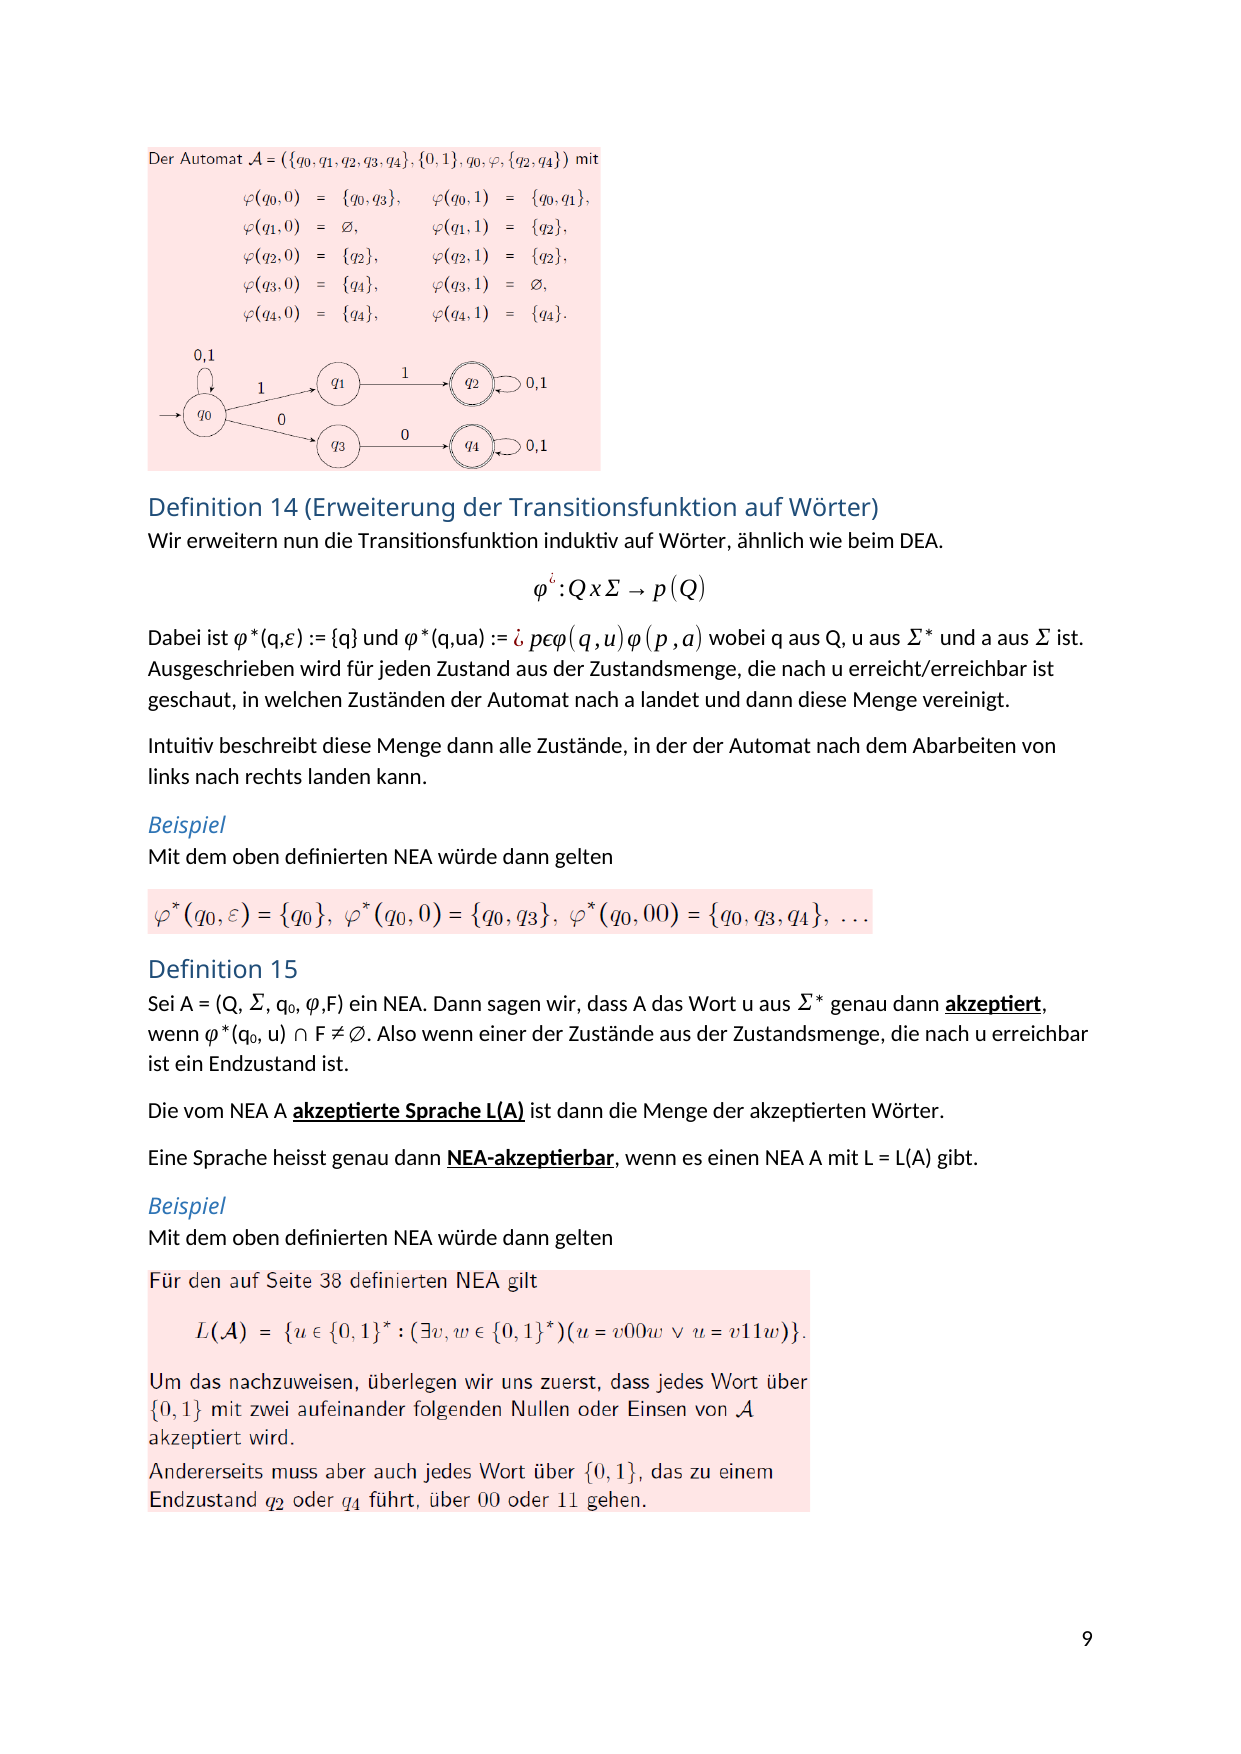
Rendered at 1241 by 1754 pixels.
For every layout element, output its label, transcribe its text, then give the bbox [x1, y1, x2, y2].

subtitle Beispiel [148, 1190, 1093, 1221]
text Intuitiv beschreibt diese Menge dann alle Zustände, in der der Automat nach dem Abarbeiten von links nach rechts landen kann. [148, 732, 1093, 790]
subtitle Beispiel [148, 809, 1093, 840]
subtitle Definition 15 [148, 952, 1093, 986]
text Eine Sprache heisst genau dann NEA-akzeptierbar, wenn es einen NEA A mit L = L(A) gibt. [148, 1143, 1093, 1171]
picture [147, 889, 873, 934]
text Mit dem oben definierten NEA würde dann gelten [148, 842, 1093, 871]
picture [147, 1270, 810, 1512]
text Mit dem oben definierten NEA würde dann gelten [148, 1223, 1093, 1252]
text Dabei ist *(q,) := {q} und *(q,ua) := wobei q aus Q, u aus * und a aus ist. Ausgeschrieben wird für jeden Zustand aus der Zustandsmenge, die nach u erreicht/erreichbar ist geschaut, in welchen Zuständen der Automat nach a landet und dann diese Menge vereinigt. [148, 622, 1093, 713]
picture [147, 147, 601, 471]
subtitle Definition 14 (Erweiterung der Transitionsfunktion auf Wörter) [148, 489, 1093, 523]
text Sei A = (Q, , q0, ,F) ein NEA. Dann sagen wir, dass A das Wort u aus * genau dann akzeptiert, wenn *(q0, u) F . Also wenn einer der Zustände aus der Zustandsmenge, die nach u erreichbar ist ein Endzustand ist. [148, 989, 1093, 1077]
text Die vom NEA A akzeptierte Sprache L(A) ist dann die Menge der akzeptierten Wörter. [148, 1096, 1093, 1124]
text Wir erweitern nun die Transitionsfunktion induktiv auf Wörter, ähnlich wie beim DEA. [148, 526, 1093, 554]
